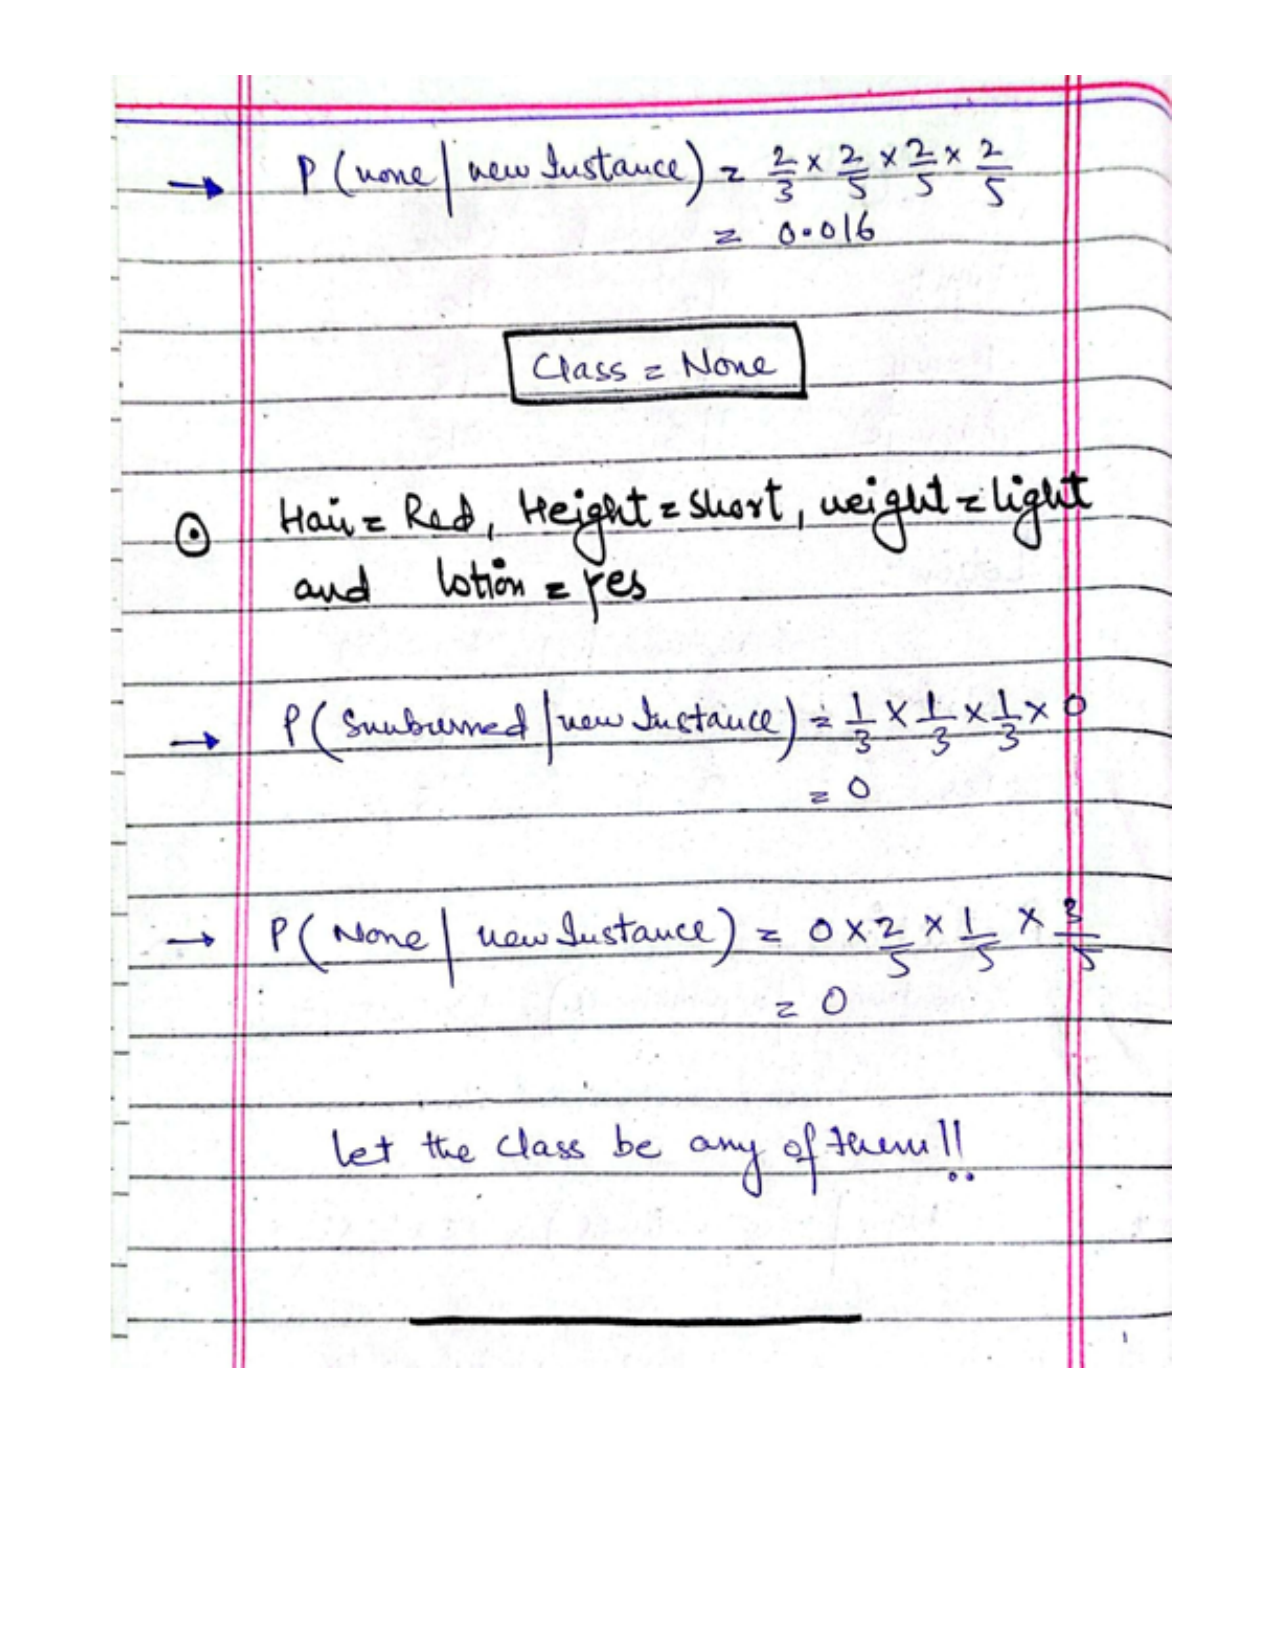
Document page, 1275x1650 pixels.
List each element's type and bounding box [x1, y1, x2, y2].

picture [103, 75, 1172, 1368]
